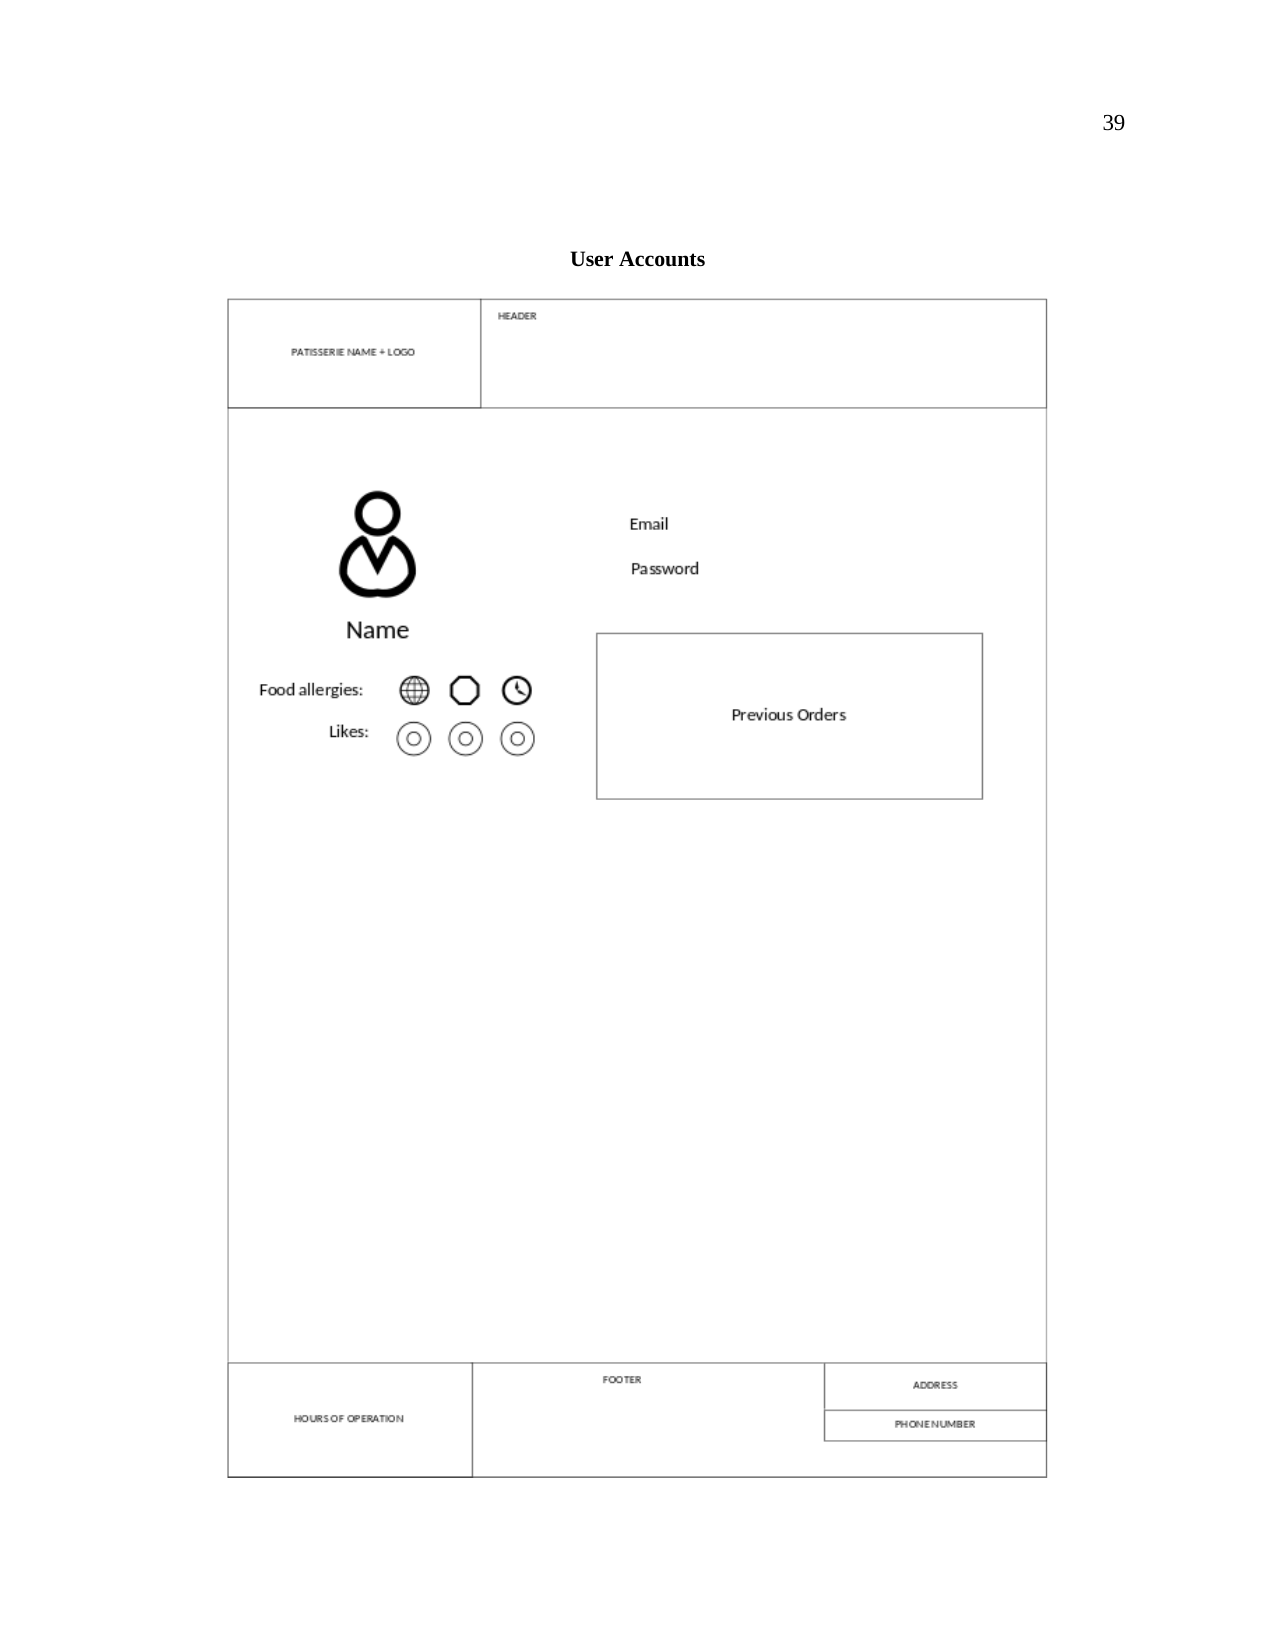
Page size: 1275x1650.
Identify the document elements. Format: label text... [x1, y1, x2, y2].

text User Accounts [150, 246, 1125, 271]
